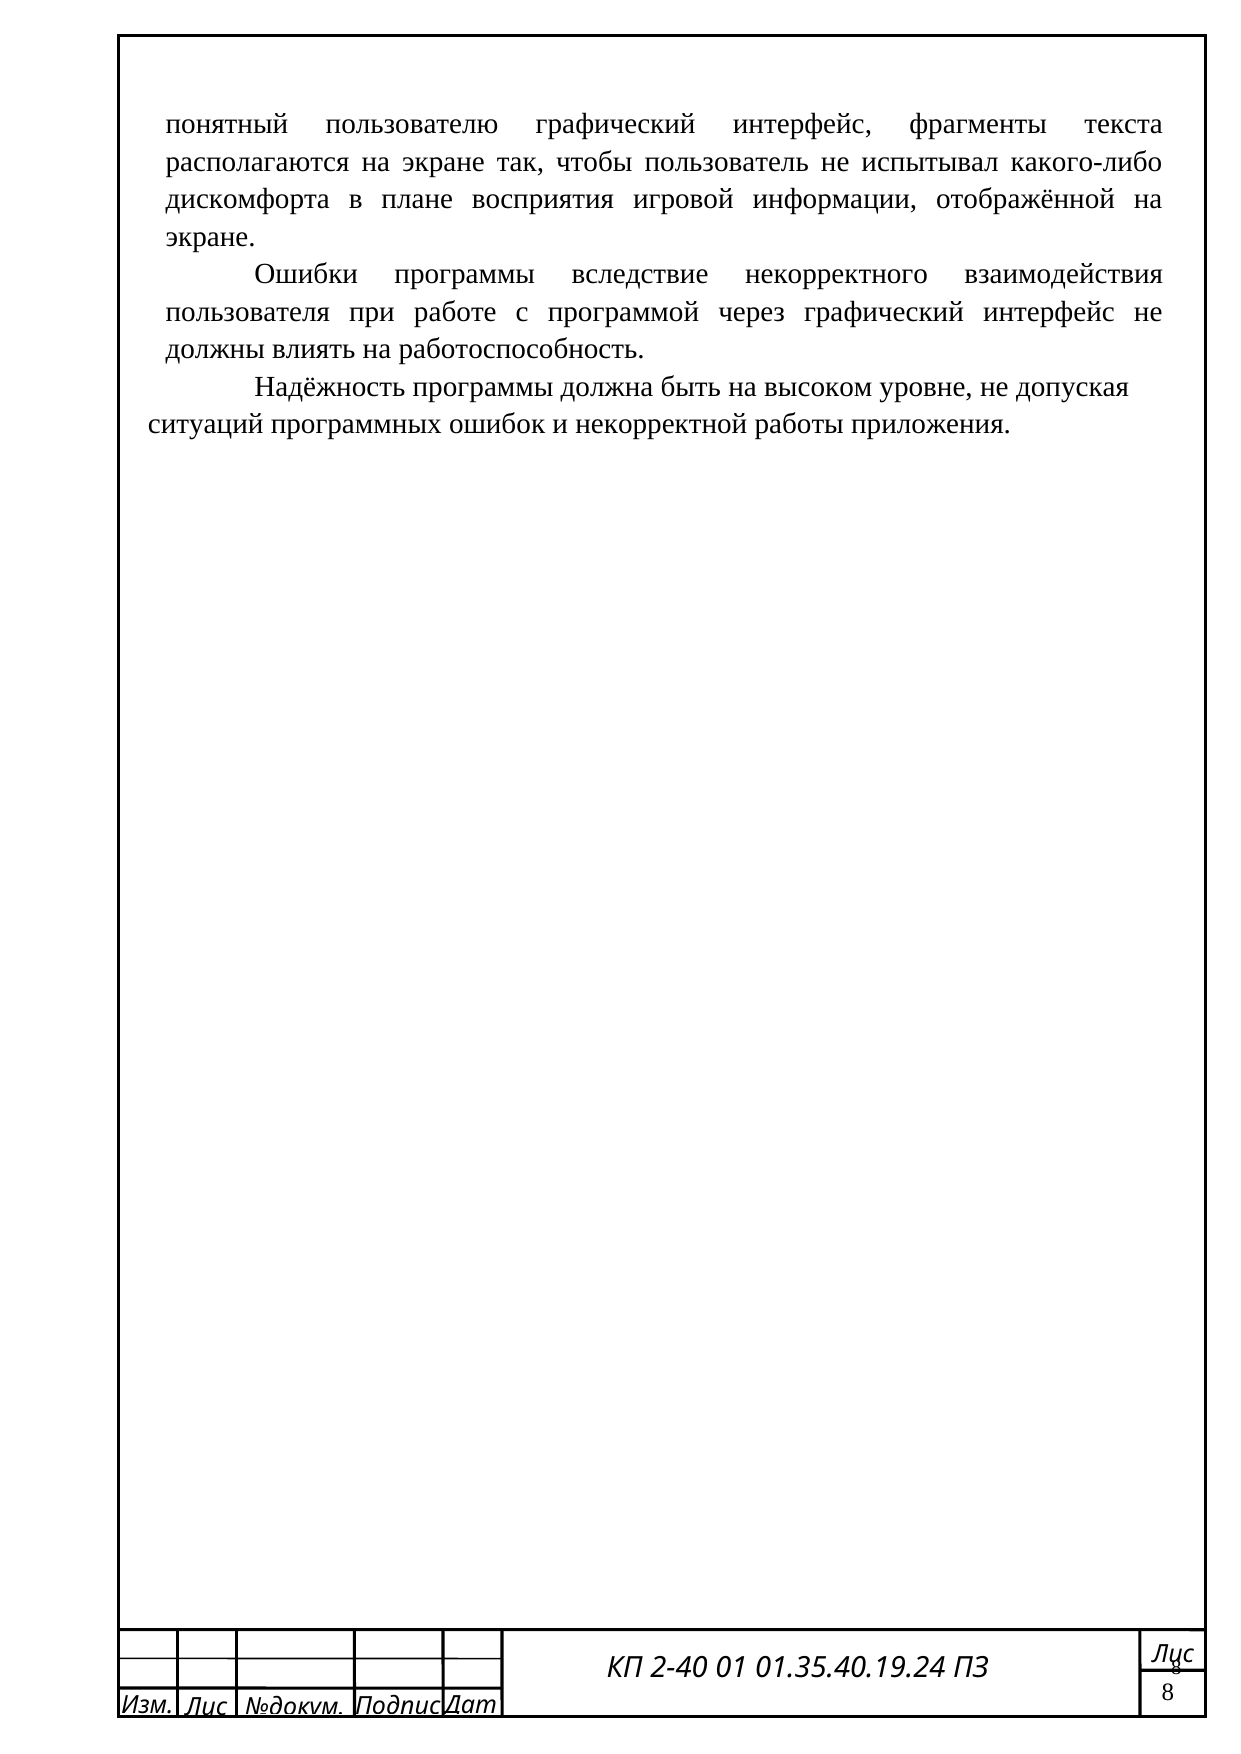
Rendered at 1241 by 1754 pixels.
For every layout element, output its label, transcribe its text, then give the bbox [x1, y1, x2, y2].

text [165, 103, 1163, 253]
text Ошибки программы вследствие некорректного взаимодействия пользователя при работе с программой через графический интерфейс не должны влиять на работоспособность. [165, 253, 1163, 366]
text ситуаций программных ошибок и некорректной работы приложения. [148, 403, 1163, 441]
text Надёжность программы должна быть на высоком уровне, не допуская [165, 366, 1163, 403]
